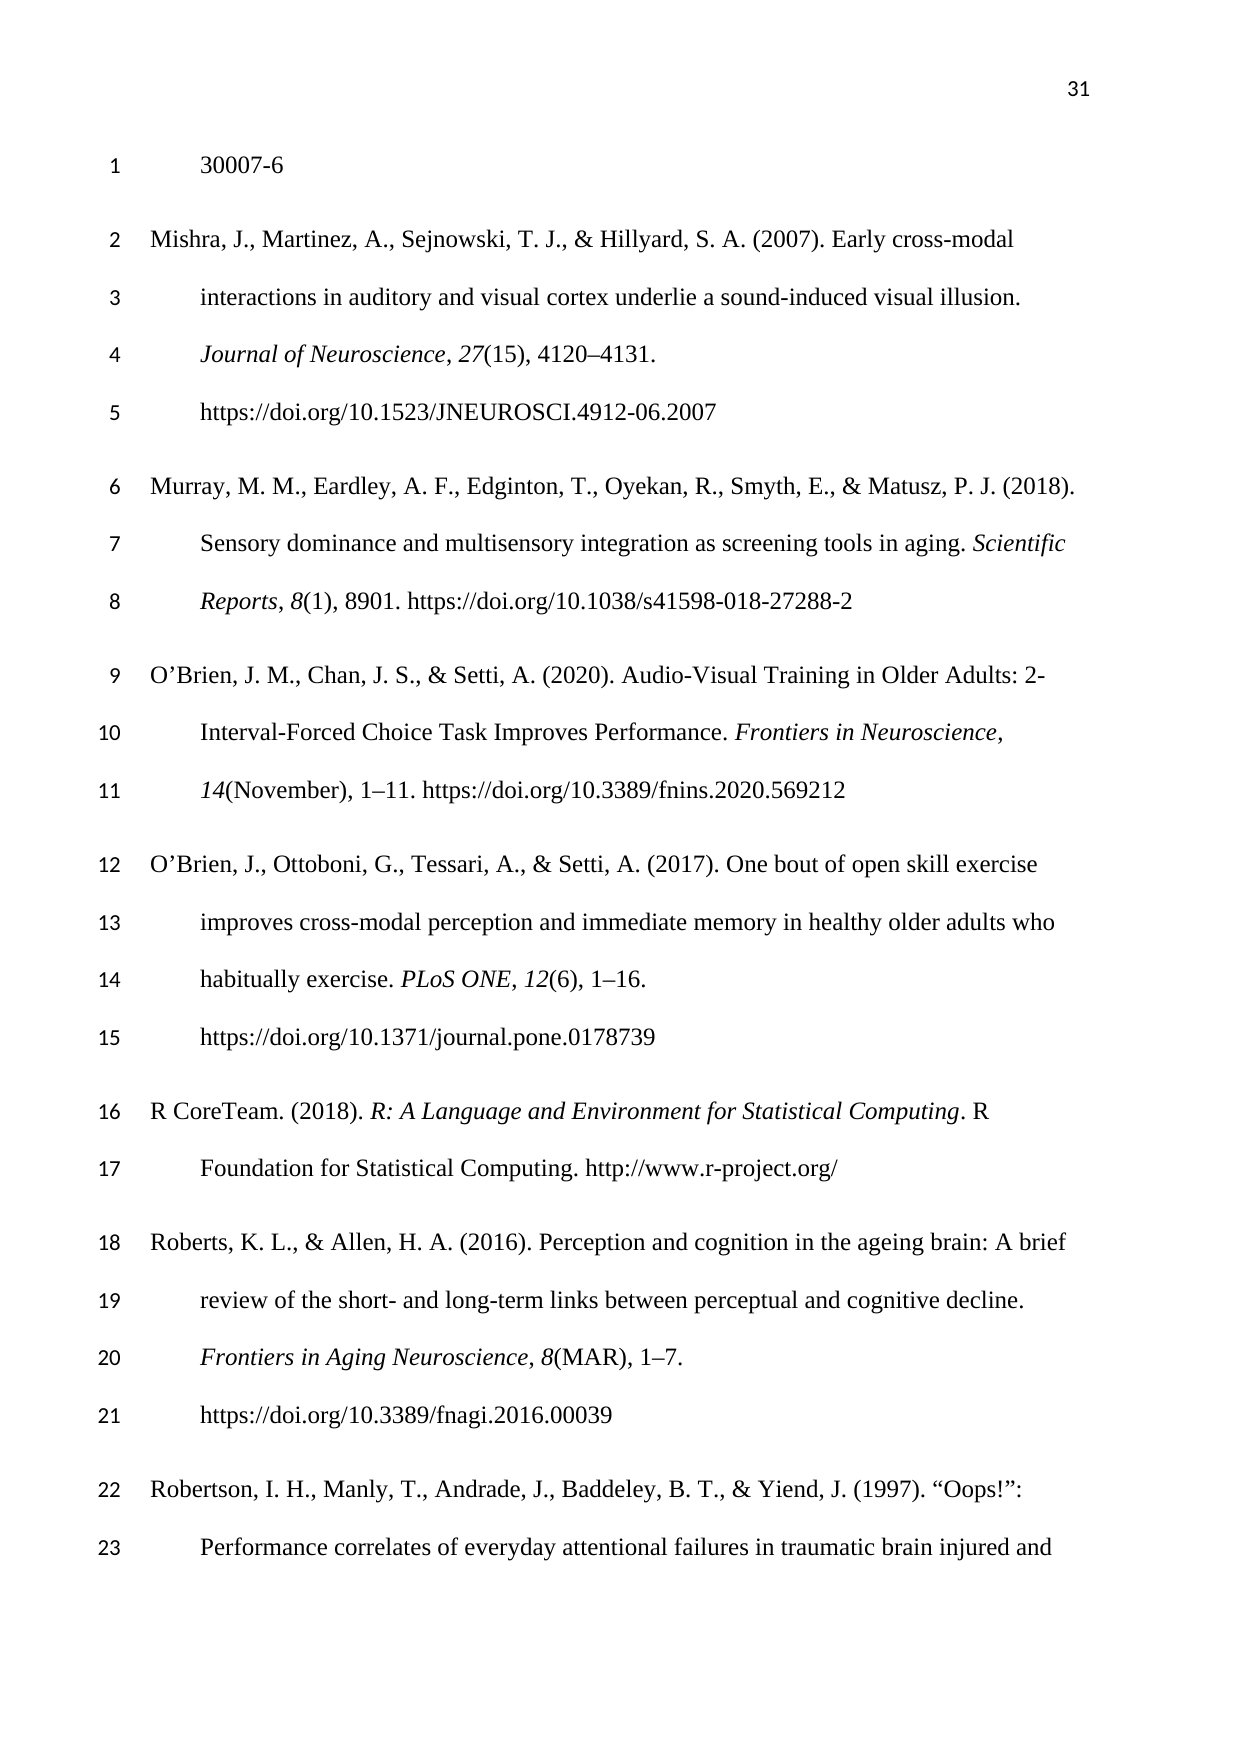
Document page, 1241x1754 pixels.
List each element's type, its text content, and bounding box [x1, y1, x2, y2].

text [150, 150, 1090, 179]
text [150, 1474, 1090, 1560]
text Murray, M. M., Eardley, A. F., Edginton, T., Oyekan, R., Smyth, E., & Matusz, P. J. (2018). Sensory dominance and multisensory integration as screening tools in aging. Scientific Reports, 8(1), 8901. https://doi.org/10.1038/s41598-018-27288-2 [150, 471, 1090, 614]
text O’Brien, J. M., Chan, J. S., & Setti, A. (2020). Audio-Visual Training in Older Adults: 2-Interval-Forced Choice Task Improves Performance. Frontiers in Neuroscience, 14(November), 1–11. https://doi.org/10.3389/fnins.2020.569212 [150, 660, 1090, 804]
text O’Brien, J., Ottoboni, G., Tessari, A., & Setti, A. (2017). One bout of open skill exercise improves cross-modal perception and immediate memory in healthy older adults who habitually exercise. PLoS ONE, 12(6), 1–16. https://doi.org/10.1371/journal.pone.0178739 [150, 849, 1090, 1050]
text Roberts, K. L., & Allen, H. A. (2016). Perception and cognition in the ageing brain: A brief review of the short- and long-term links between perceptual and cognitive decline. Frontiers in Aging Neuroscience, 8(MAR), 1–7. https://doi.org/10.3389/fnagi.2016.00039 [150, 1227, 1090, 1429]
text R CoreTeam. (2018). R: A Language and Environment for Statistical Computing. R Foundation for Statistical Computing. http://www.r-project.org/ [150, 1096, 1090, 1182]
text Mishra, J., Martinez, A., Sejnowski, T. J., & Hillyard, S. A. (2007). Early cross-modal interactions in auditory and visual cortex underlie a sound-induced visual illusion. Journal of Neuroscience, 27(15), 4120–4131. https://doi.org/10.1523/JNEUROSCI.4912-06.2007 [150, 224, 1090, 425]
